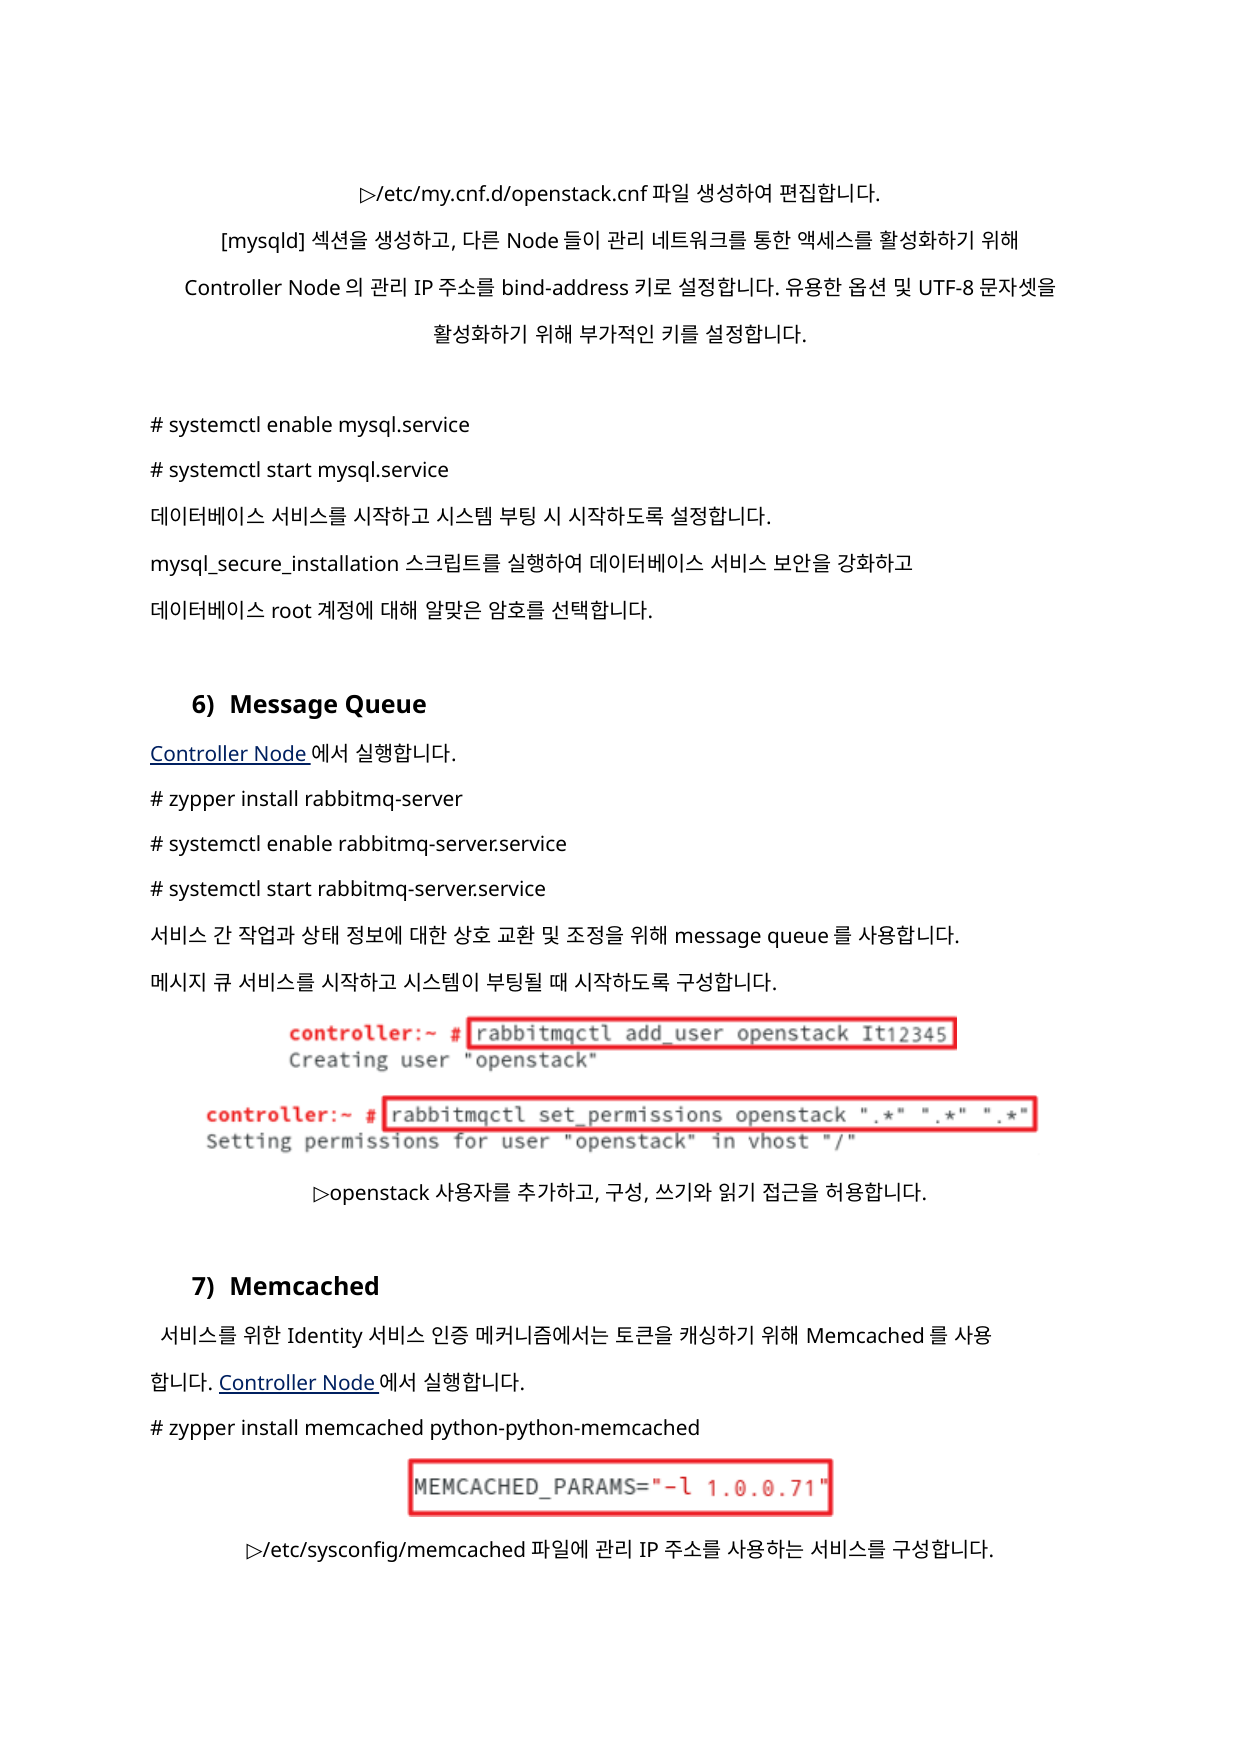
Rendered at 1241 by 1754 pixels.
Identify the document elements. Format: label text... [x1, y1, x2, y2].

list Message Queue [192, 686, 1090, 721]
text # systemctl start rabbitmq-server.service [150, 874, 1090, 903]
picture [403, 1458, 837, 1517]
text 데이터베이스 서비스를 시작하고 시스템 부팅 시 시작하도록 설정합니다. [150, 500, 1090, 531]
text ▷openstack 사용자를 추가하고, 구성, 쓰기와 읽기 접근을 허용합니다. [150, 1176, 1090, 1207]
text 합니다. Controller Node에서 실행합니다. [150, 1366, 1090, 1397]
picture [283, 1013, 957, 1079]
text [mysqld] 섹션을 생성하고, 다른 Node들이 관리 네트워크를 통한 액세스를 활성화하기 위해 [150, 224, 1090, 254]
text # systemctl enable rabbitmq-server.service [150, 829, 1090, 858]
text # zypper install memcached python-python-memcached [150, 1413, 1090, 1442]
text 활성화하기 위해 부가적인 키를 설정합니다. [150, 318, 1090, 348]
picture [200, 1095, 1040, 1160]
text # systemctl enable mysql.service [150, 410, 1090, 439]
text 서비스 간 작업과 상태 정보에 대한 상호 교환 및 조정을 위해 message queue를 사용합니다. [150, 919, 1090, 950]
list Memcached [192, 1268, 1090, 1303]
text 서비스를 위한 Identity 서비스 인증 메커니즘에서는 토큰을 캐싱하기 위해 Memcached를 사용 [150, 1319, 1090, 1349]
text Controller Node의 관리 IP주소를 bind-address 키로 설정합니다. 유용한 옵션 및 UTF-8 문자셋을 [150, 271, 1090, 301]
text 데이터베이스 root 계정에 대해 알맞은 암호를 선택합니다. [150, 594, 1090, 625]
text 메시지 큐 서비스를 시작하고 시스템이 부팅될 때 시작하도록 구성합니다. [150, 966, 1090, 997]
text mysql_secure_installation 스크립트를 실행하여 데이터베이스 서비스 보안을 강화하고 [150, 547, 1090, 578]
text # zypper install rabbitmq-server [150, 784, 1090, 813]
text # systemctl start mysql.service [150, 455, 1090, 484]
text ▷/etc/my.cnf.d/openstack.cnf 파일 생성하여 편집합니다. [150, 177, 1090, 207]
text Controller Node에서 실행합니다. [150, 737, 1090, 767]
text ▷/etc/sysconfig/memcached 파일에 관리 IP 주소를 사용하는 서비스를 구성합니다. [150, 1533, 1090, 1563]
